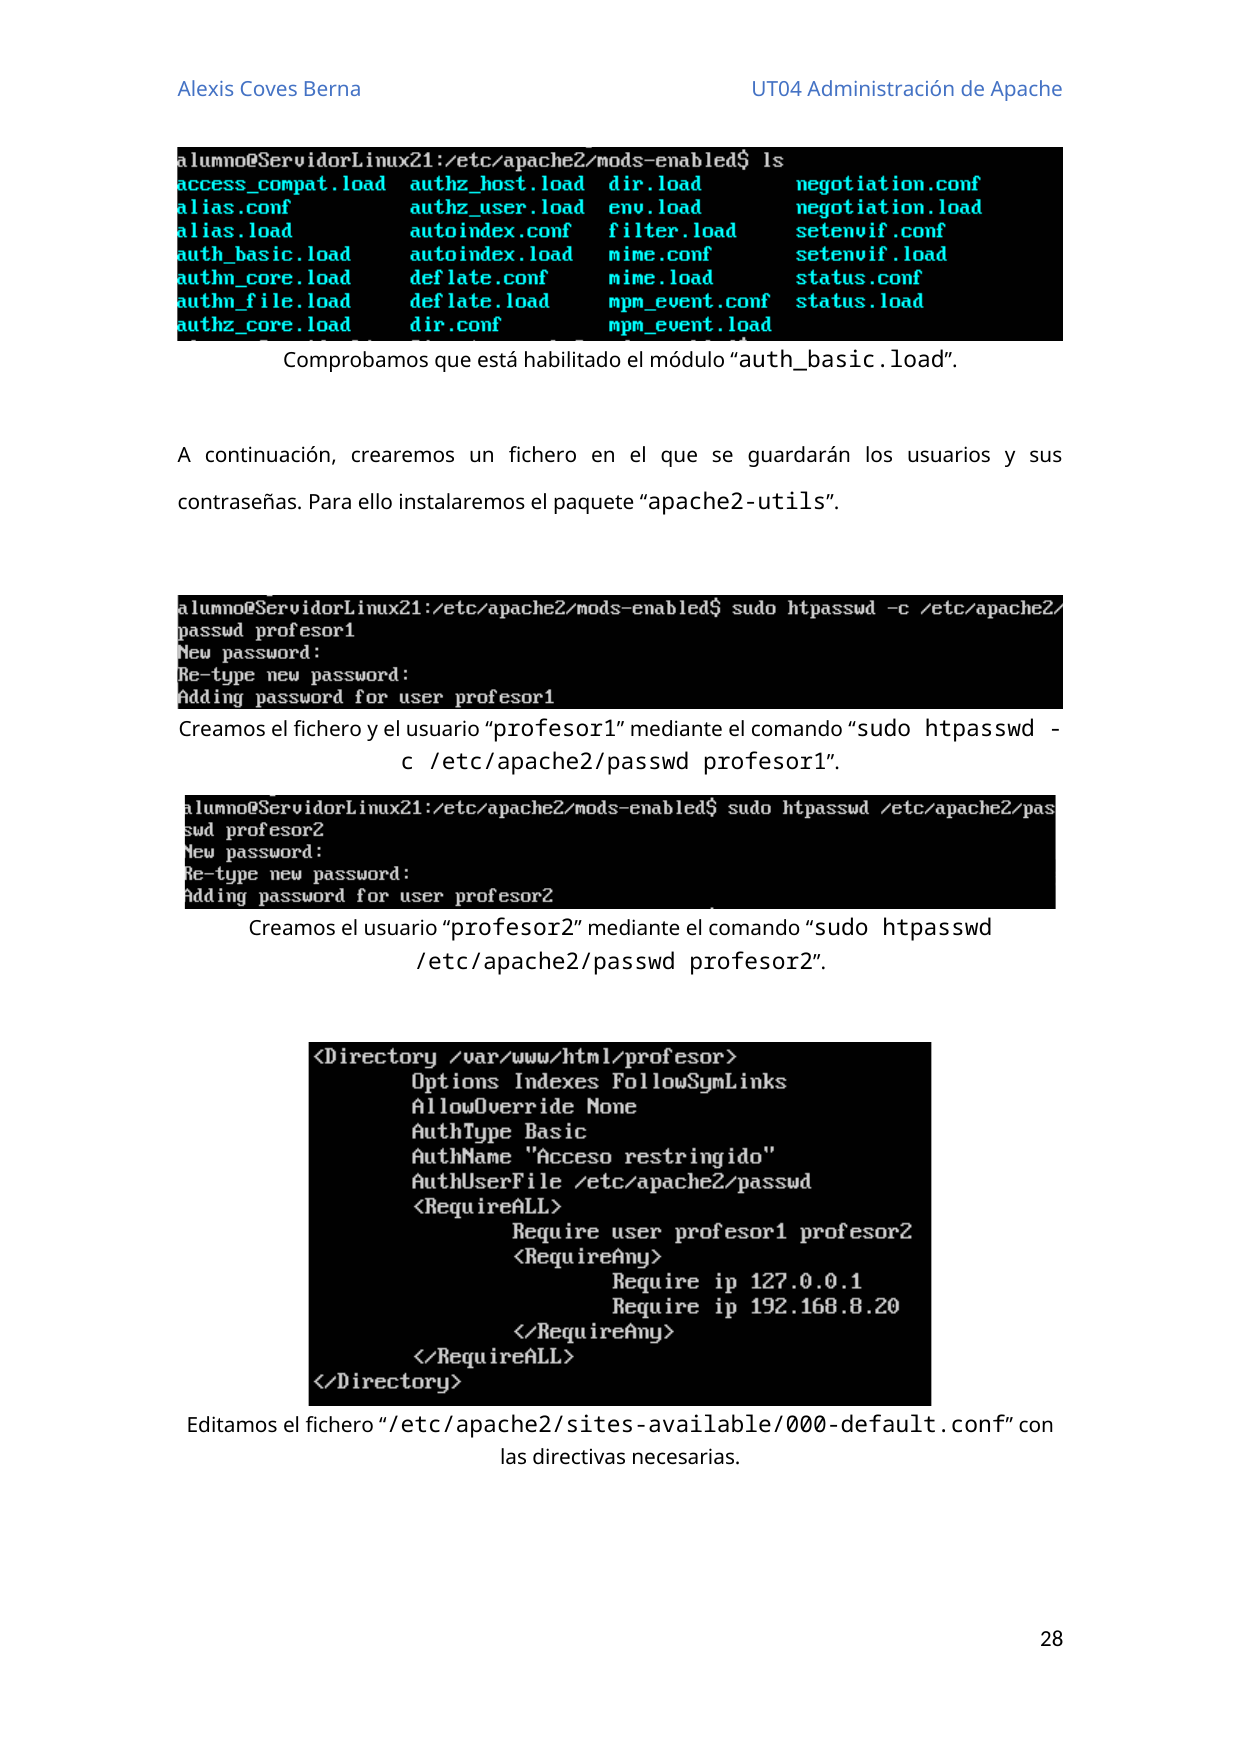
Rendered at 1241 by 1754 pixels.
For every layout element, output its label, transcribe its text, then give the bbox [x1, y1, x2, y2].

picture [184, 795, 1056, 909]
text Comprobamos que está habilitado el módulo “auth_basic.load”. [177, 341, 1063, 374]
picture [308, 1042, 932, 1406]
text A continuación, crearemos un fichero en el que se guardarán los usuarios y sus contraseñas. Para ello instalaremos el paquete “apache2-utils”. [177, 441, 1063, 516]
text Creamos el fichero y el usuario “profesor1” mediante el comando “sudo htpasswd -c /etc/apache2/passwd profesor1”. [177, 709, 1063, 776]
picture [177, 147, 1063, 341]
picture [177, 595, 1063, 709]
